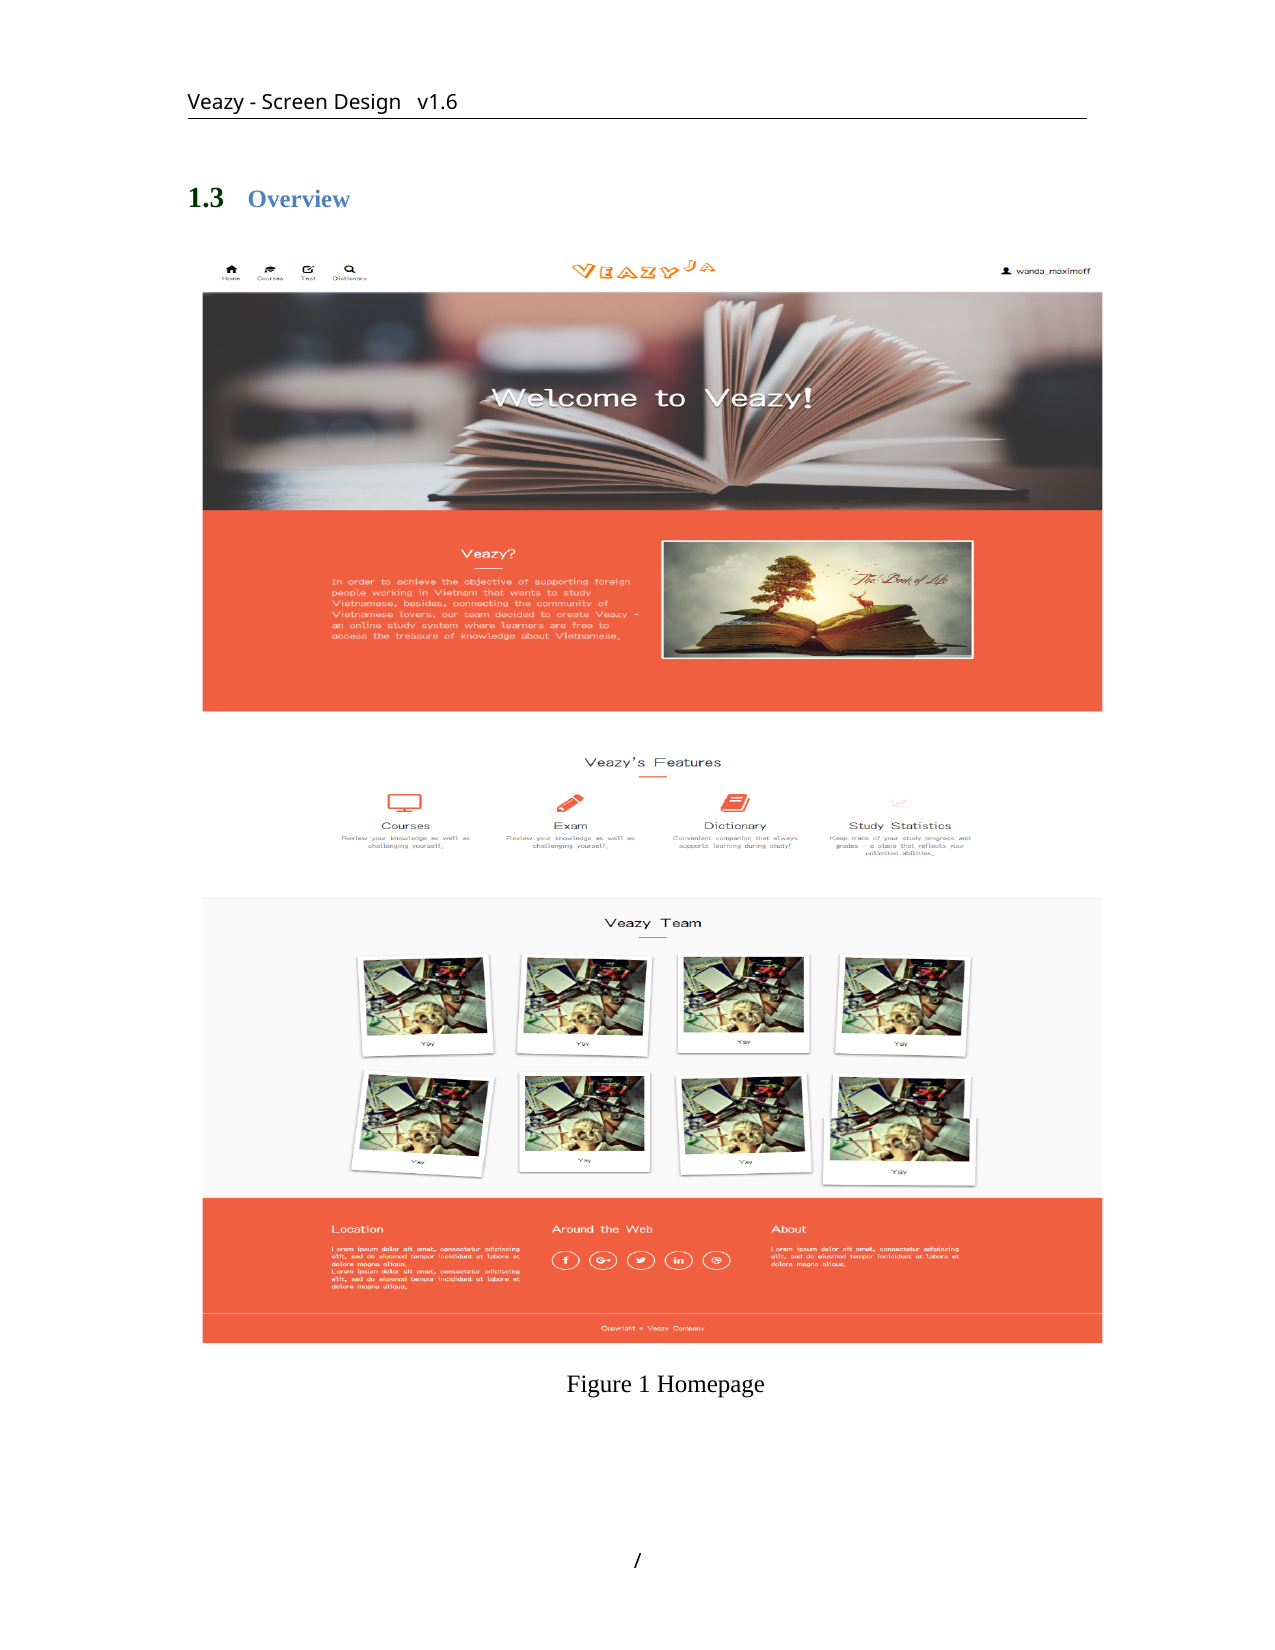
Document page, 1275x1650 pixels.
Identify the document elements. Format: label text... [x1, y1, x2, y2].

subtitle Overview [187, 180, 1087, 213]
text Figure 1 Homepage [244, 1369, 1087, 1398]
picture [202, 255, 1103, 1343]
